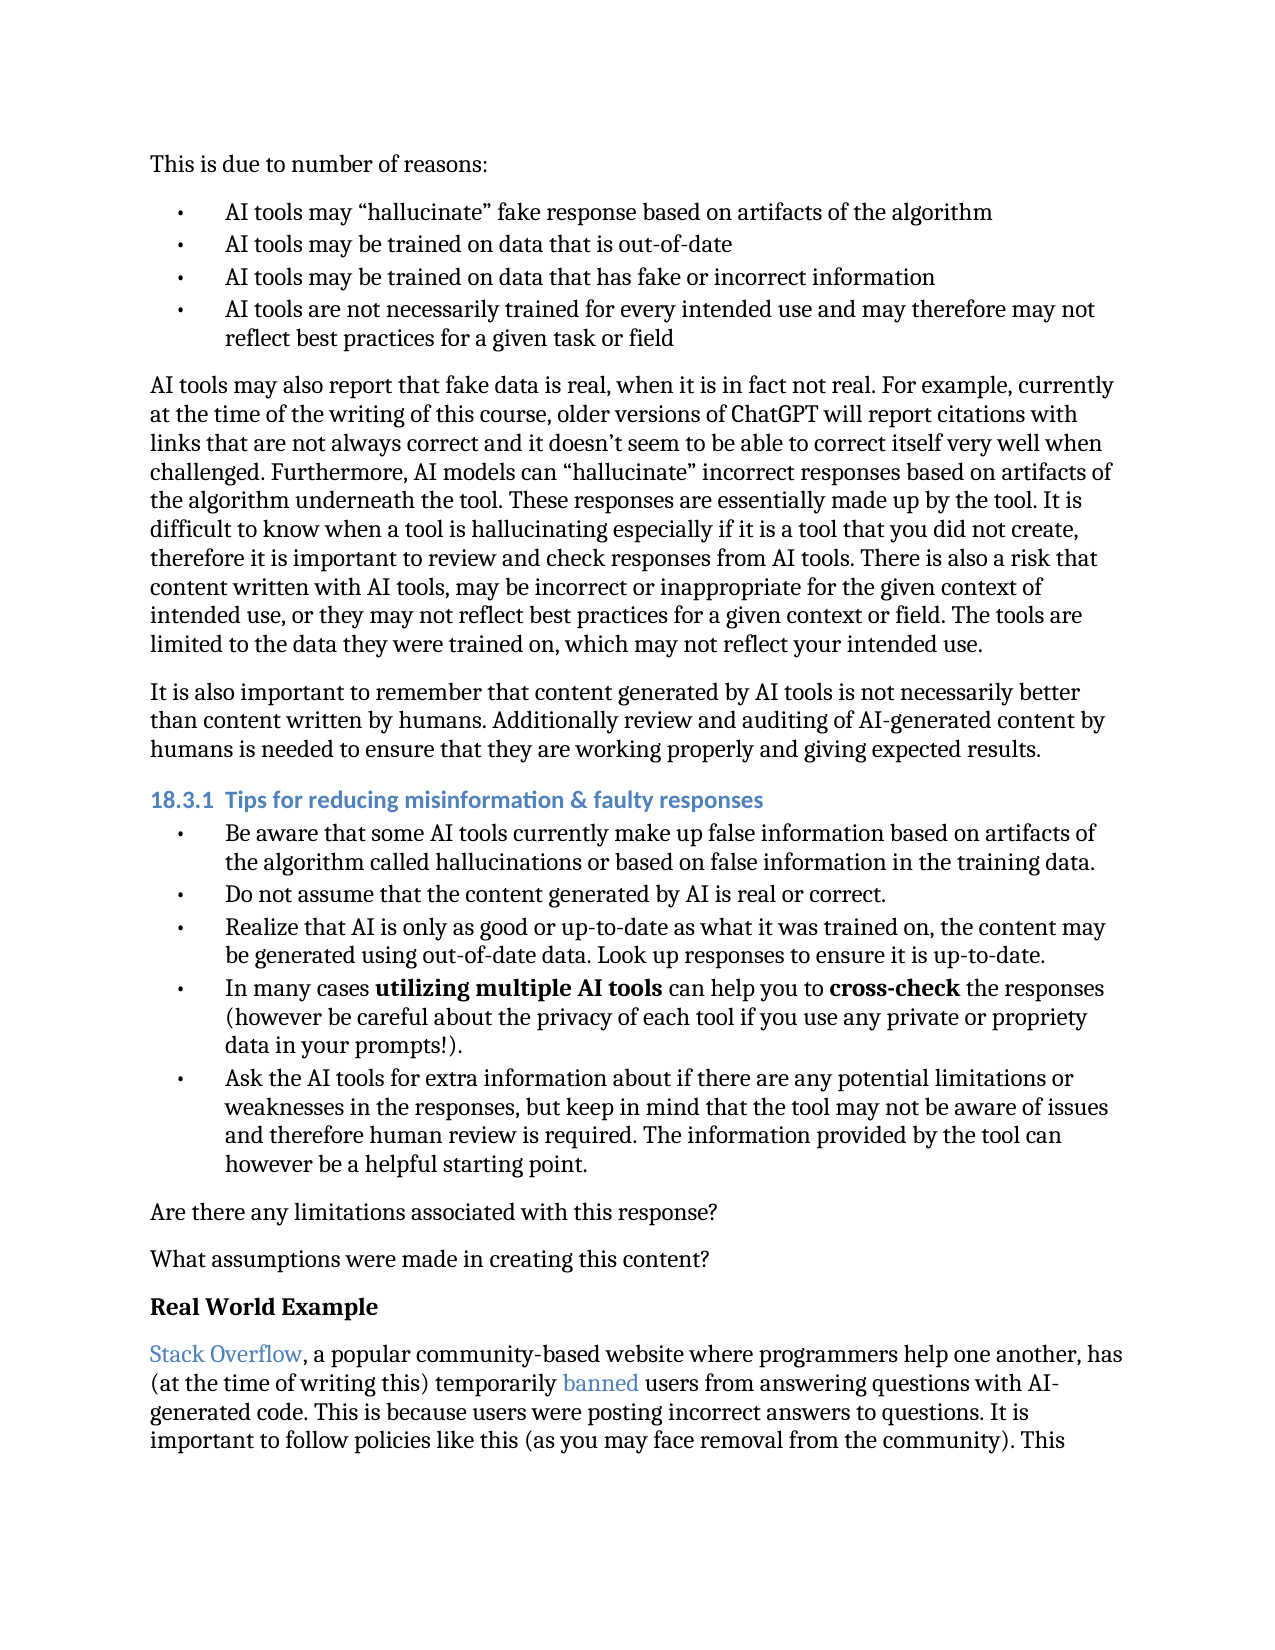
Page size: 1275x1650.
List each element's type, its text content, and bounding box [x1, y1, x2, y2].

subtitle 18.3.1 Tips for reducing misinformation & faulty responses [150, 784, 1125, 815]
list Ask the AI tools for extra information about if there are any potential limitations or weaknesses in the responses, but keep in mind that the tool may not be aware of issues and therefore human review is required. The information provided by the tool can however be a helpful starting point. [175, 1064, 1125, 1179]
list AI tools may be trained on data that is out-of-date [175, 230, 1125, 259]
list AI tools may “hallucinate” fake response based on artifacts of the algorithm [175, 197, 1125, 226]
text It is also important to remember that content generated by AI tools is not necessarily better than content written by humans. Additionally review and auditing of AI-generated content by humans is needed to ensure that they are working properly and giving expected results. [150, 677, 1125, 764]
list AI tools may be trained on data that has fake or incorrect information [175, 262, 1125, 291]
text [150, 1340, 1125, 1455]
text What assumptions were made in creating this content? [150, 1245, 1125, 1274]
list Be aware that some AI tools currently make up false information based on artifacts of the algorithm called hallucinations or based on false information in the training data. [175, 819, 1125, 876]
list In many cases utilizing multiple AI tools can help you to cross-check the responses (however be careful about the privacy of each tool if you use any private or propriety data in your prompts!). [175, 974, 1125, 1060]
text This is due to number of reasons: [150, 150, 1125, 179]
list Realize that AI is only as good or up-to-date as what it was trained on, the content may be generated using out-of-date data. Look up responses to ensure it is up-to-date. [175, 913, 1125, 970]
text AI tools may also report that fake data is real, when it is in fact not real. For example, currently at the time of the writing of this course, older versions of ChatGPT will report citations with links that are not always correct and it doesn’t seem to be able to correct itself very well when challenged. Furthermore, AI models can “hallucinate” incorrect responses based on artifacts of the algorithm underneath the tool. These responses are essentially made up by the tool. It is difficult to know when a tool is hallucinating especially if it is a tool that you did not create, therefore it is important to review and check responses from AI tools. There is also a risk that content written with AI tools, may be incorrect or inappropriate for the given context of intended use, or they may not reflect best practices for a given context or field. The tools are limited to the data they were trained on, which may not reflect your intended use. [150, 371, 1125, 659]
list Do not assume that the content generated by AI is real or correct. [175, 880, 1125, 909]
text Real World Example [150, 1293, 1125, 1321]
text Are there any limitations associated with this response? [150, 1198, 1125, 1226]
list AI tools are not necessarily trained for every intended use and may therefore may not reflect best practices for a given task or field [175, 295, 1125, 352]
